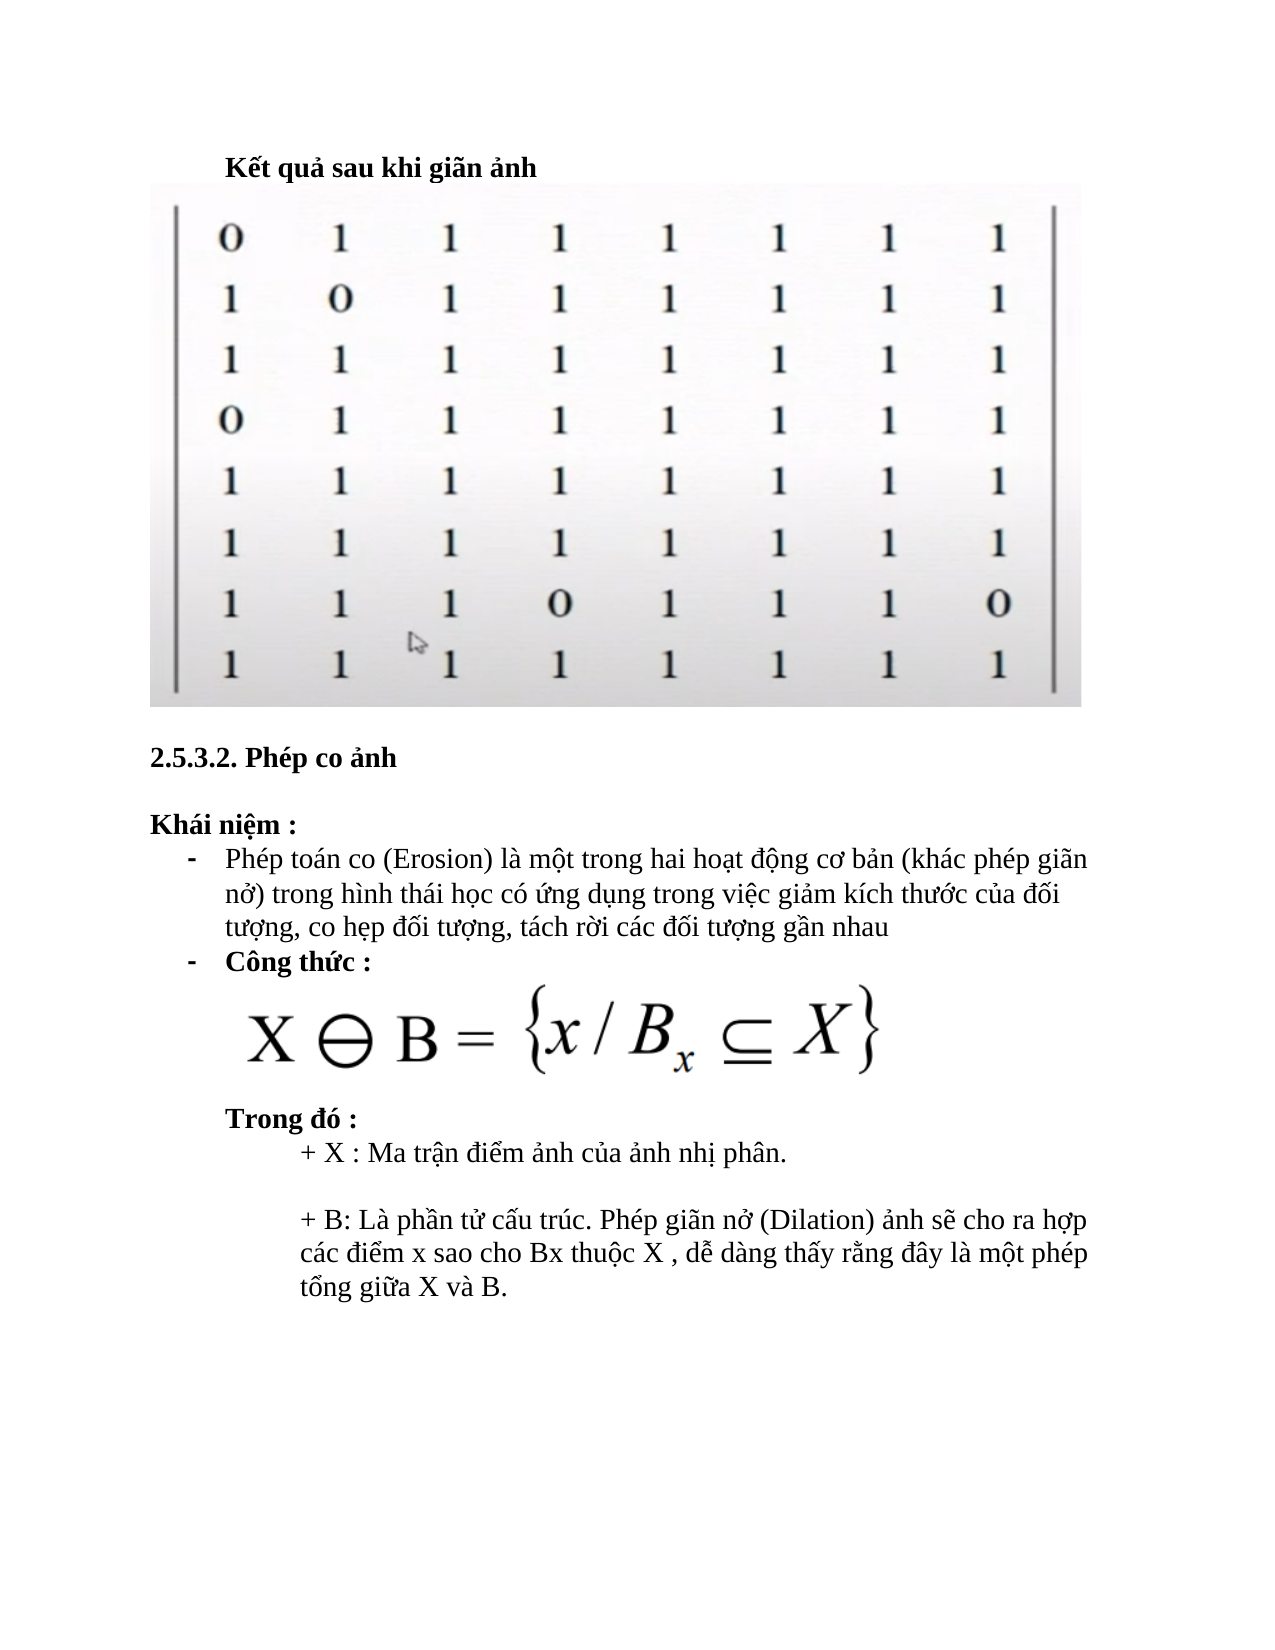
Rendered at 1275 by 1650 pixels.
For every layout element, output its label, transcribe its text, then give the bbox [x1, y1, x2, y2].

picture [225, 978, 883, 1102]
text Kết quả sau khi giãn ảnh [150, 150, 1125, 183]
text Khái niệm : [150, 807, 1125, 840]
list Phép toán co (Erosion) là một trong hai hoạt động cơ bản (khác phép giãn nở) trong hình thái học có ứng dụng trong việc giảm kích thước của đối tượng, co hẹp đối tượng, tách rời các đối tượng gần nhau [187, 840, 1125, 943]
picture [150, 183, 1082, 707]
list Trong đó : [225, 1101, 1125, 1135]
text 2.5.3.2. Phép co ảnh [150, 740, 1125, 773]
list + B: Là phần tử cấu trúc. Phép giãn nở (Dilation) ảnh sẽ cho ra hợp các điểm x sao cho Bx thuộc X , dễ dàng thấy rằng đây là một phép tổng giữa X và B. [300, 1202, 1125, 1302]
text + X : Ma trận điểm ảnh của ảnh nhị phân. [225, 1135, 1125, 1168]
list Công thức : [187, 943, 1125, 979]
